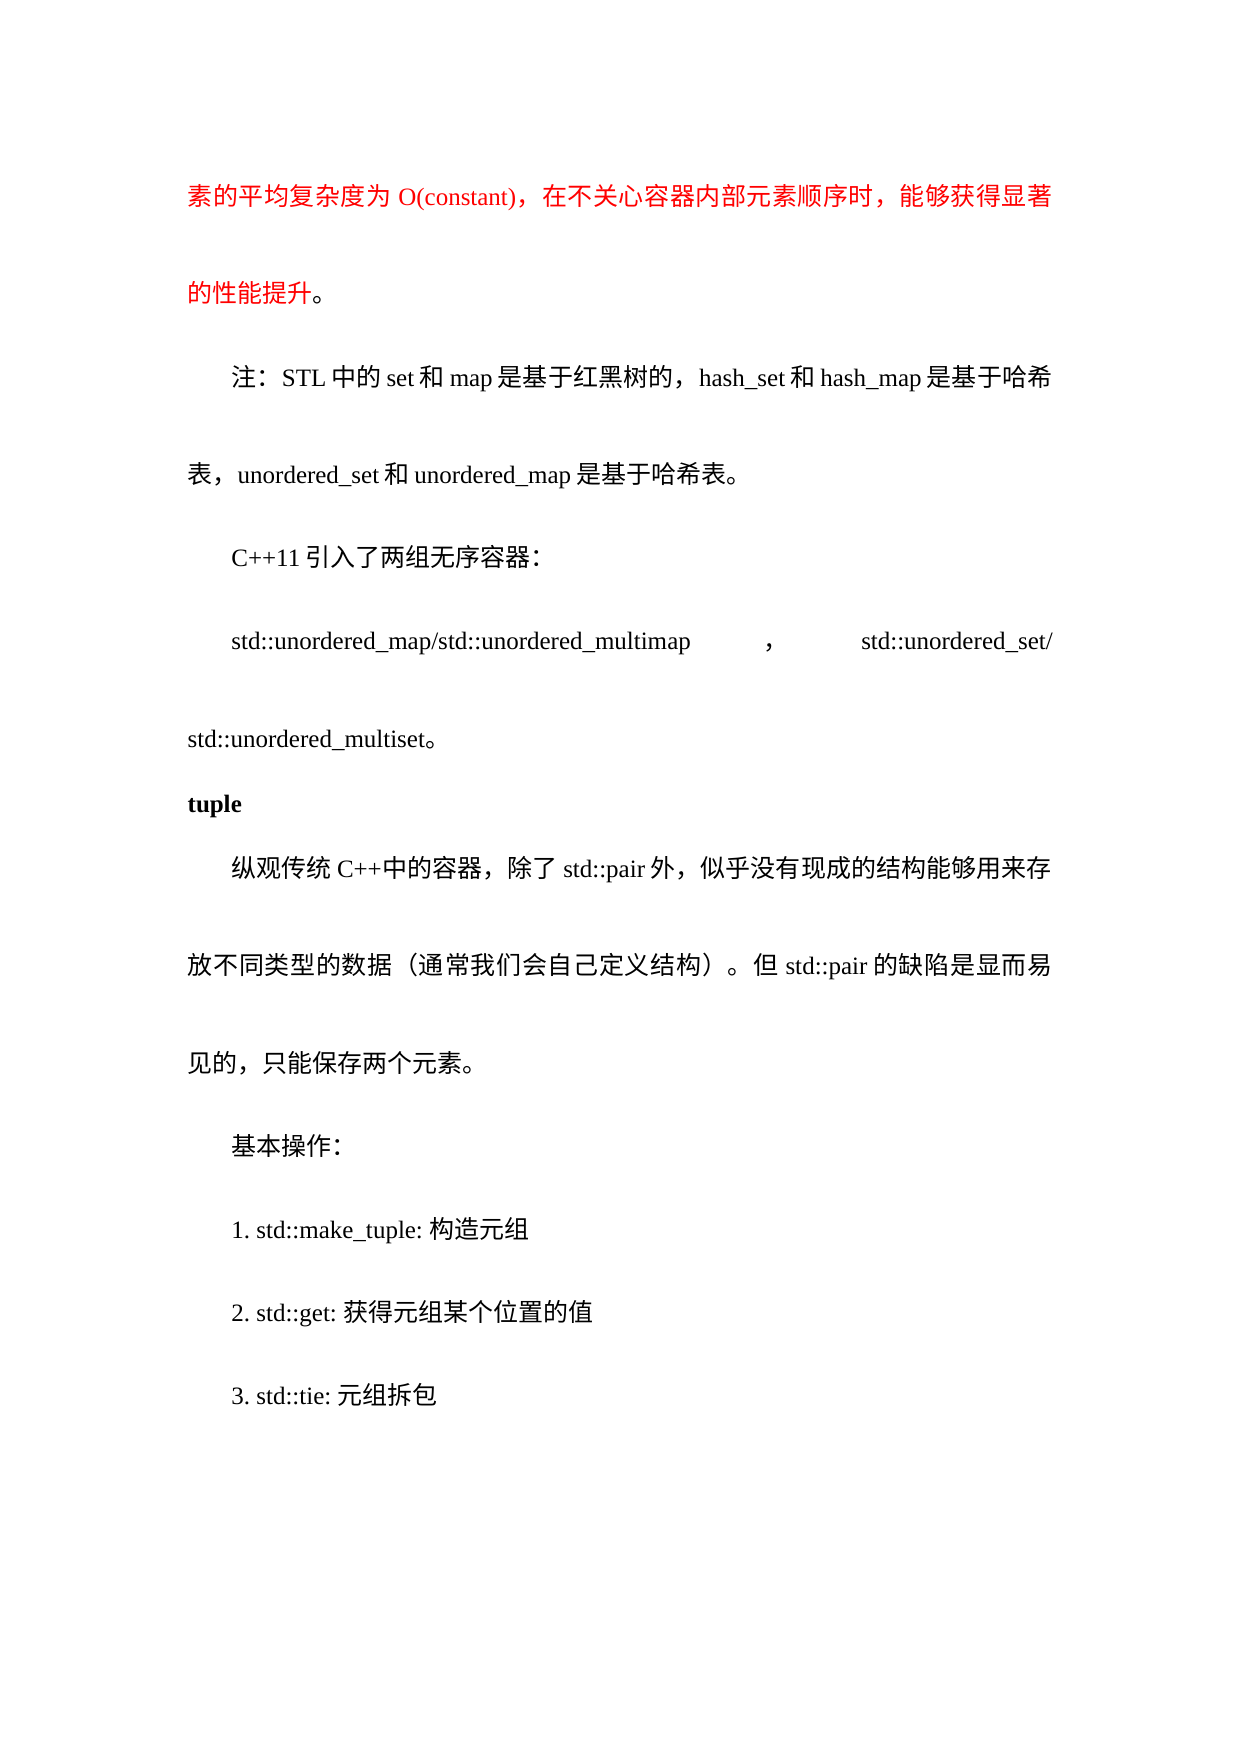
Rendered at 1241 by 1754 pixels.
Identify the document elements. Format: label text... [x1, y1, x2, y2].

text 2. std::get: 获得元组某个位置的值 [187, 1278, 1053, 1343]
text 注：STL中的set和map是基于红黑树的，hash_set和hash_map是基于哈希表，unordered_set和unordered_map是基于哈希表。 [187, 343, 1053, 505]
text 基本操作： [187, 1112, 1053, 1177]
text 纵观传统C++中的容器，除了std::pair外，似乎没有现成的结构能够用来存放不同类型的数据（通常我们会自己定义结构）。但std::pair的缺陷是显而易见的，只能保存两个元素。 [187, 834, 1053, 1094]
text std::unordered_map/std::unordered_multimap，std::unordered_set/std::unordered_multiset。 [187, 606, 1053, 769]
subtitle tuple [187, 787, 1053, 819]
text C++11引入了两组无序容器： [187, 523, 1053, 588]
text 3. std::tie: 元组拆包 [187, 1361, 1053, 1426]
text 1. std::make_tuple: 构造元组 [187, 1195, 1053, 1260]
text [187, 162, 1053, 324]
